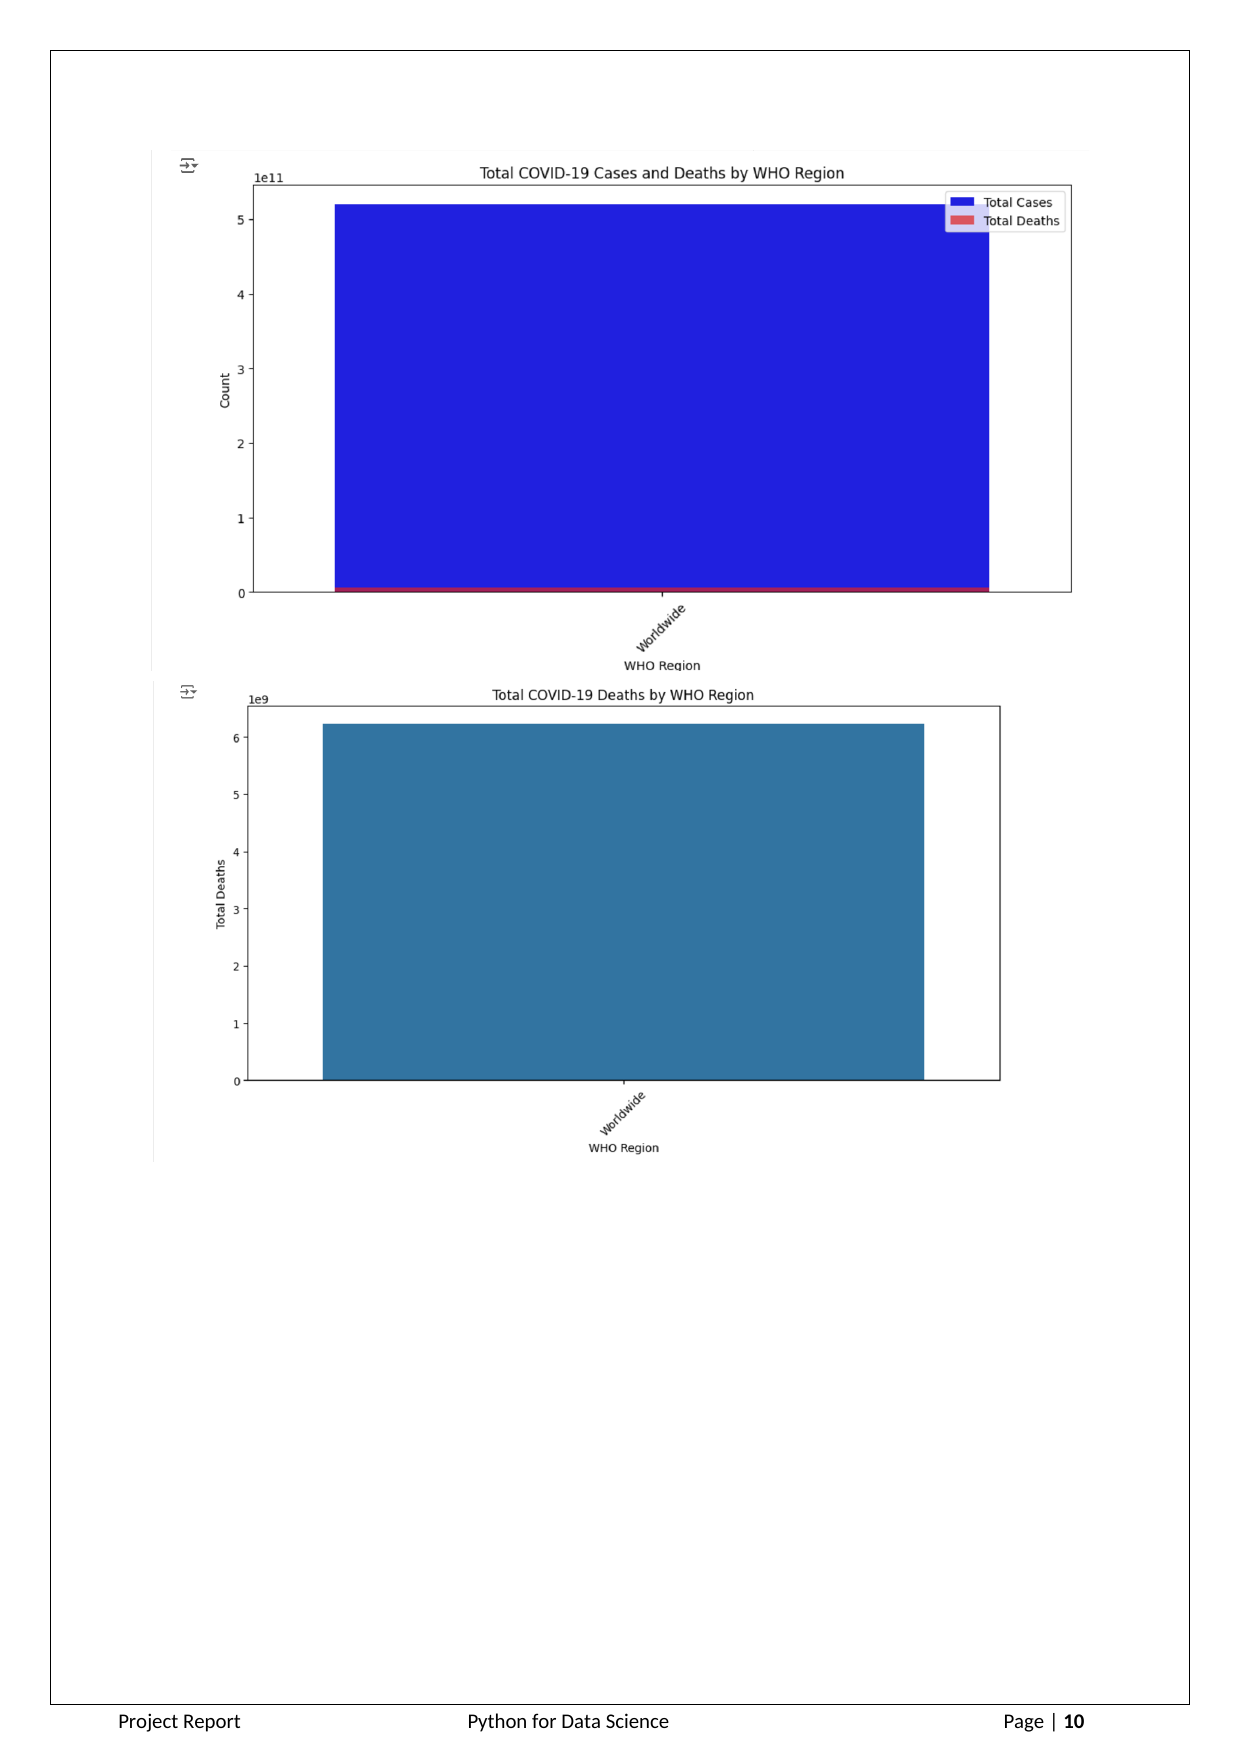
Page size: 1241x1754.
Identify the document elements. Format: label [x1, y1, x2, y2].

picture [150, 150, 1090, 671]
picture [150, 681, 1090, 1162]
